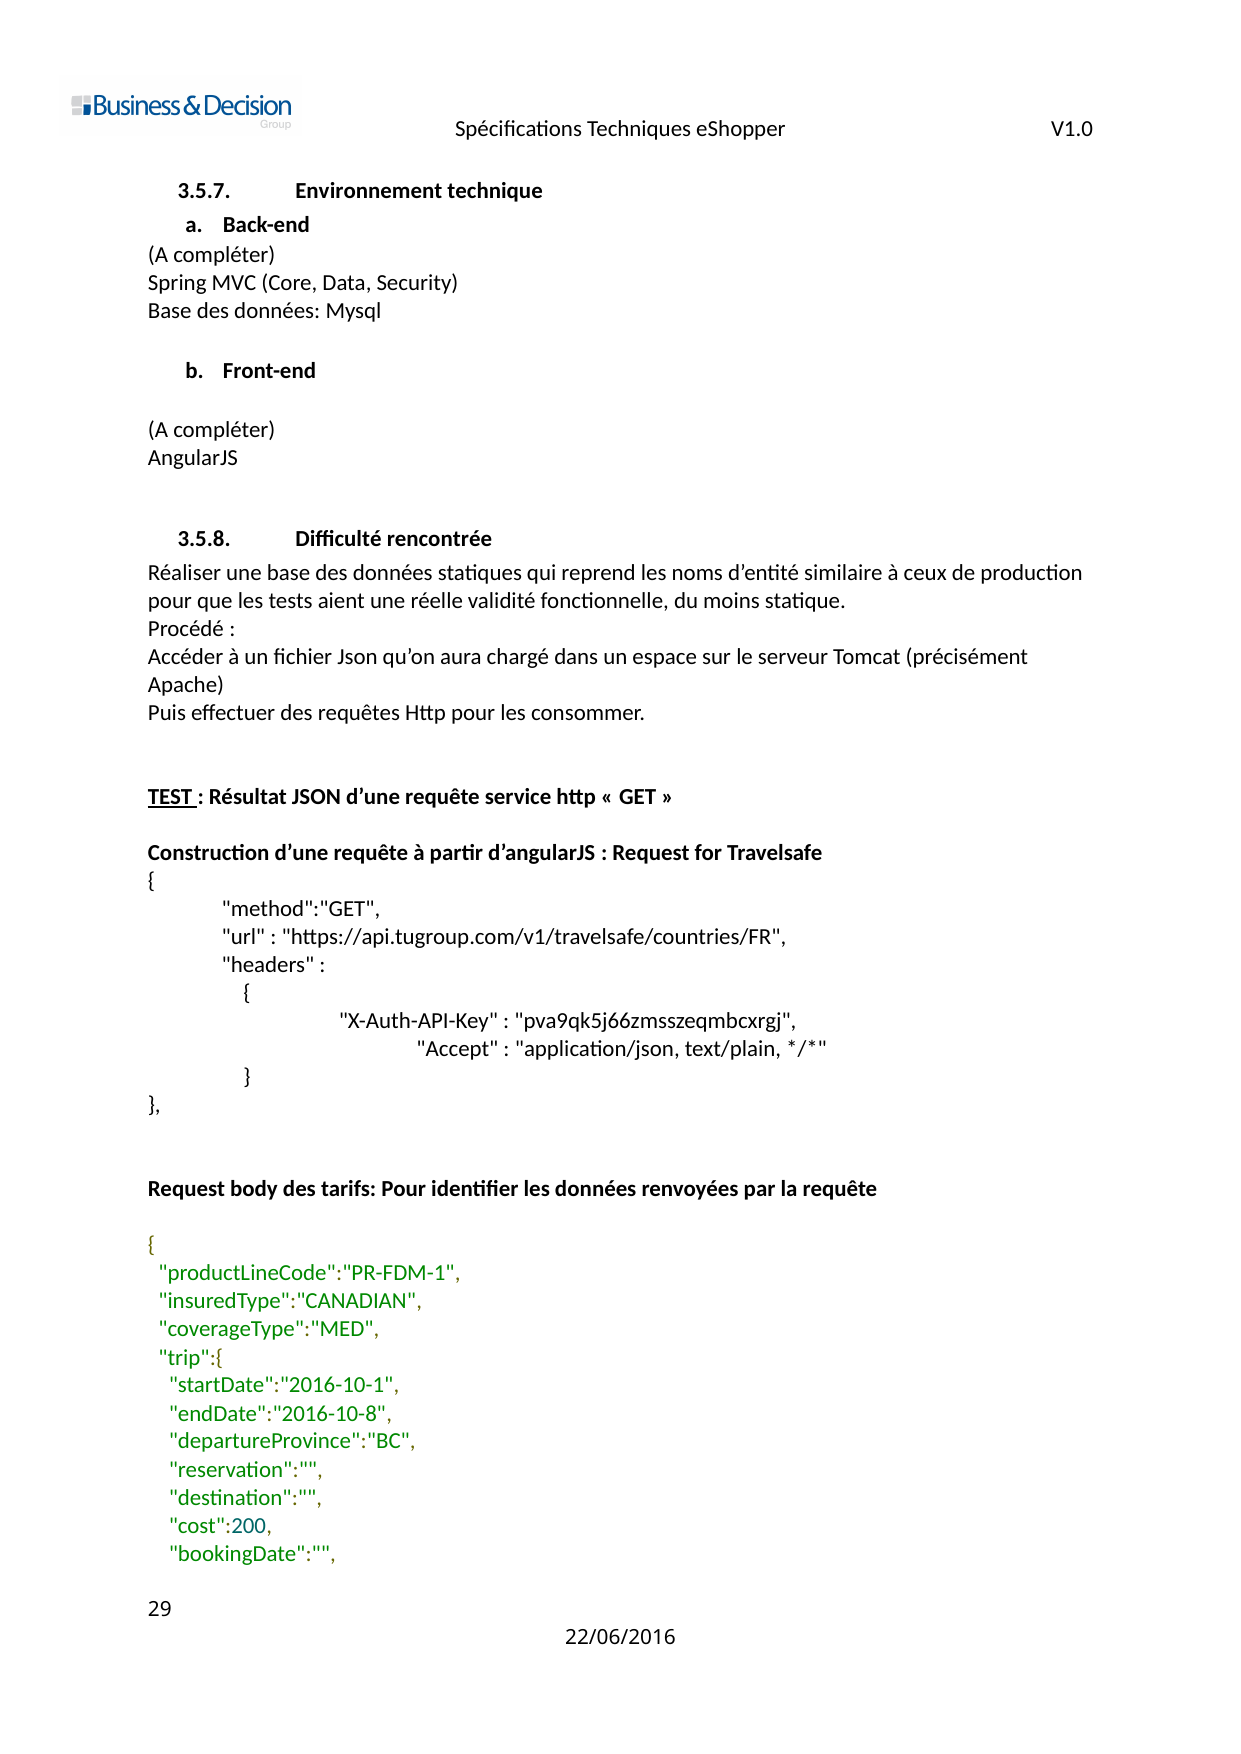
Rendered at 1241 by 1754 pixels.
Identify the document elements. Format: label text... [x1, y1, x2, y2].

picture [59, 75, 303, 136]
text Accéder à un fichier Json qu’on aura chargé dans un espace sur le serveur Tomcat (précisément Apache) [148, 642, 1092, 698]
text TEST : Résultat JSON d’une requête service http « GET » [148, 782, 1092, 810]
text (A compléter) [148, 415, 1092, 443]
text "Accept" : "application/json, text/plain, */*" [221, 1034, 1092, 1062]
text (A compléter) [148, 240, 1092, 268]
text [148, 1231, 1092, 1567]
subtitle Back-end [185, 210, 1092, 238]
text } [221, 1062, 1092, 1090]
text Puis effectuer des requêtes Http pour les consommer. [148, 698, 1092, 726]
subtitle Environnement technique [177, 176, 1092, 204]
text AngularJS [148, 443, 1092, 471]
text Construction d’une requête à partir d’angularJS : Request for Travelsafe [148, 838, 1092, 866]
text Spring MVC (Core, Data, Security) [148, 268, 1092, 296]
text { [148, 866, 1092, 894]
text Base des données: Mysql [148, 296, 1092, 324]
text "url" : "https://api.tugroup.com/v1/travelsafe/countries/FR", [221, 922, 1092, 950]
text "X-Auth-API-Key" : "pva9qk5j66zmsszeqmbcxrgj", [221, 1006, 1092, 1034]
subtitle Front-end [185, 356, 1092, 384]
text Request body des tarifs: Pour identifier les données renvoyées par la requête [148, 1174, 1092, 1202]
text Procédé : [148, 614, 1092, 642]
text Réaliser une base des données statiques qui reprend les noms d’entité similaire à ceux de production pour que les tests aient une réelle validité fonctionnelle, du moins statique. [148, 558, 1092, 614]
text { [221, 978, 1092, 1006]
text "method":"GET", [221, 894, 1092, 922]
subtitle Difficulté rencontrée [177, 524, 1092, 552]
text "headers" : [221, 950, 1092, 978]
text }, [148, 1090, 1092, 1118]
